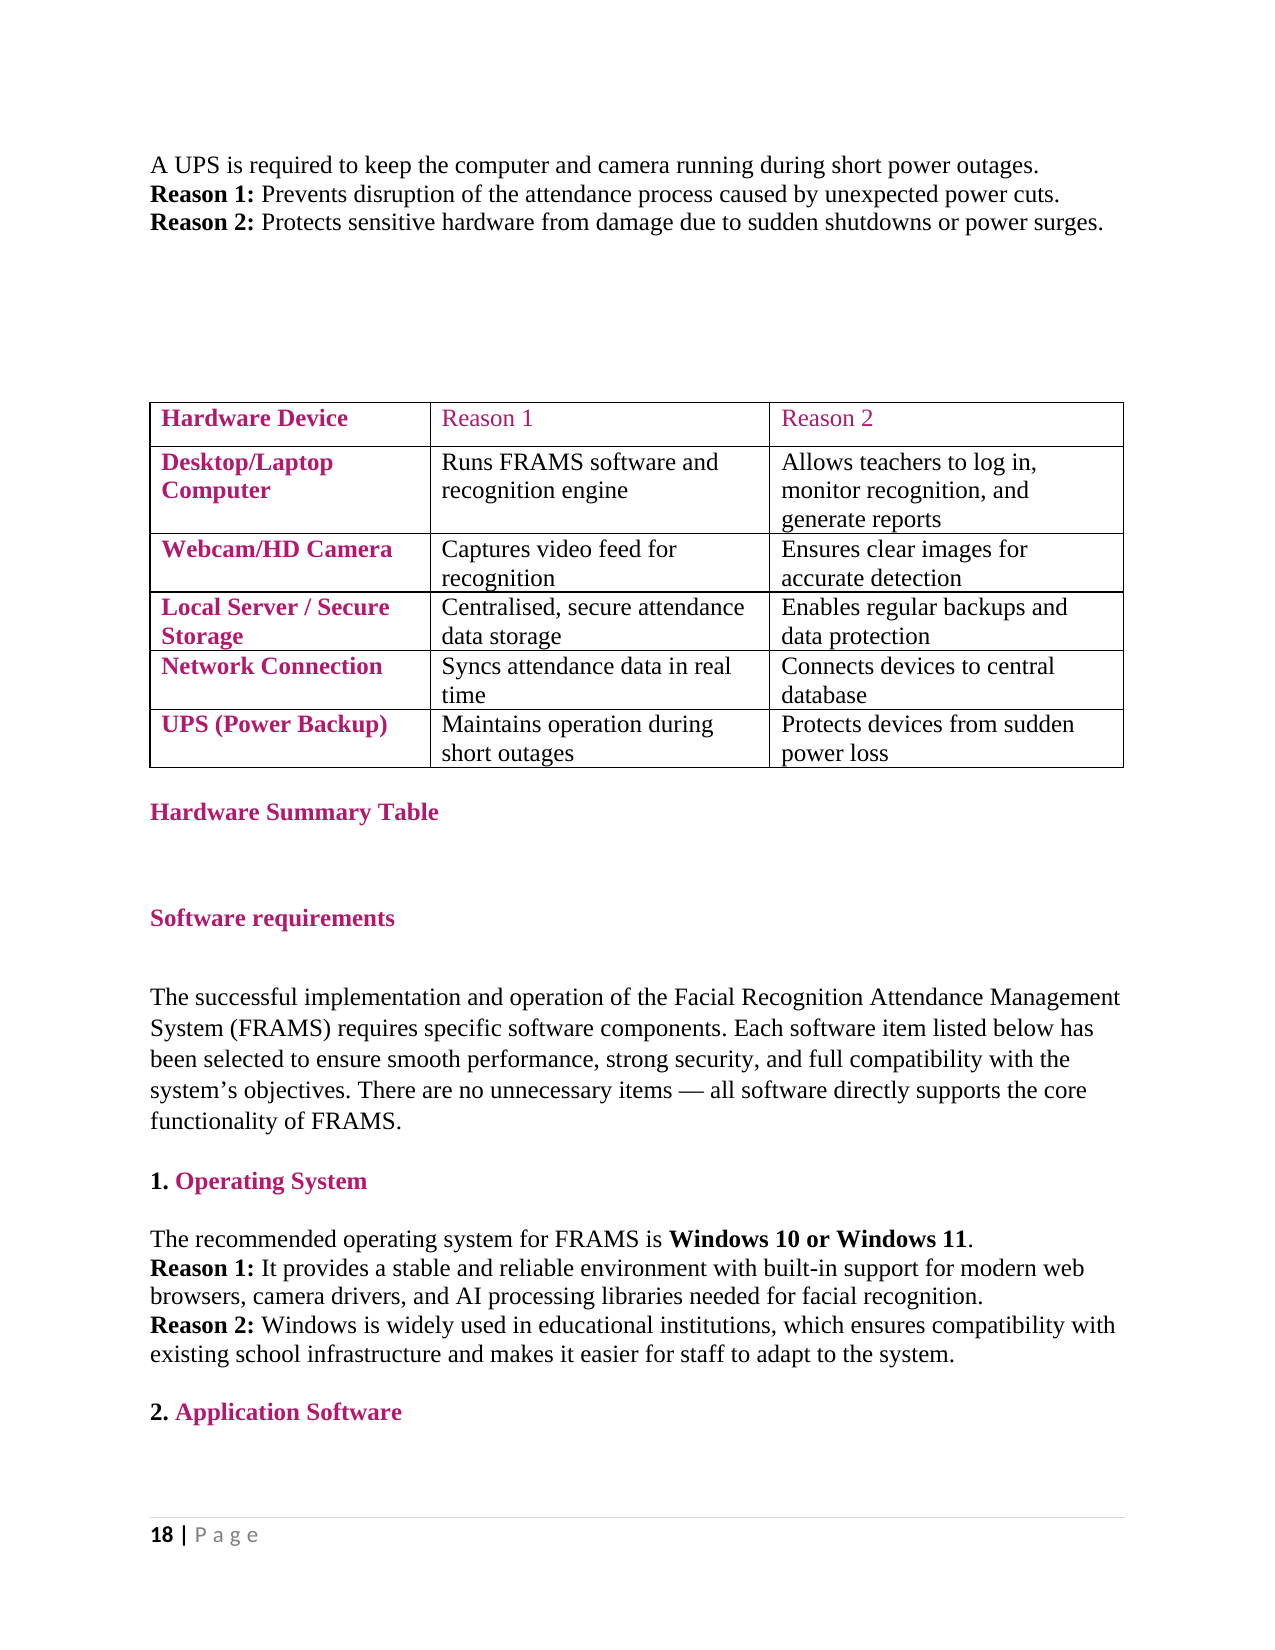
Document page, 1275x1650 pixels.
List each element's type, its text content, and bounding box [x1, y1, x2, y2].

table_cell Webcam/HD Camera [151, 534, 430, 591]
text A UPS is required to keep the computer and camera running during short power outages. Reason 1: Prevents disruption of the attendance process caused by unexpected power cuts. Reason 2: Protects sensitive hardware from damage due to sudden shutdowns or power surges. [150, 150, 1125, 236]
text The recommended operating system for FRAMS is Windows 10 or Windows 11. Reason 1: It provides a stable and reliable environment with built-in support for modern web browsers, camera drivers, and AI processing libraries needed for facial recognition. Reason 2: Windows is widely used in educational institutions, which ensures compatibility with existing school infrastructure and makes it easier for staff to adapt to the system. [150, 1224, 1125, 1368]
table_cell Maintains operation during short outages [431, 710, 769, 767]
text The successful implementation and operation of the Facial Recognition Attendance Management System (FRAMS) requires specific software components. Each software item listed below has been selected to ensure smooth performance, strong security, and full compatibility with the system’s objectives. There are no unnecessary items — all software directly supports the core functionality of FRAMS. [150, 982, 1125, 1134]
table_cell Network Connection [151, 651, 430, 708]
table_cell Centralised, secure attendance data storage [431, 593, 769, 650]
table_cell Local Server / Secure Storage [151, 593, 430, 650]
table_cell UPS (Power Backup) [151, 710, 430, 767]
table_cell Protects devices from sudden power loss [770, 710, 1123, 767]
table_cell Allows teachers to log in, monitor recognition, and generate reports [770, 447, 1123, 533]
table_cell Captures video feed for recognition [431, 534, 769, 591]
table_cell Enables regular backups and data protection [770, 593, 1123, 650]
table_cell Desktop/Laptop Computer [151, 447, 430, 533]
table_cell Connects devices to central database [770, 651, 1123, 708]
table_cell Runs FRAMS software and recognition engine [431, 447, 769, 533]
text 2. Application Software [150, 1397, 1125, 1426]
text 1. Operating System [150, 1166, 1125, 1195]
subtitle Software requirements [150, 903, 1125, 932]
text Hardware Summary Table [150, 797, 1125, 826]
table_header Reason 2 [770, 403, 1123, 446]
table_header Hardware Device [151, 403, 430, 446]
table_cell Syncs attendance data in real time [431, 651, 769, 708]
table_header Reason 1 [431, 403, 769, 446]
table_cell Ensures clear images for accurate detection [770, 534, 1123, 591]
